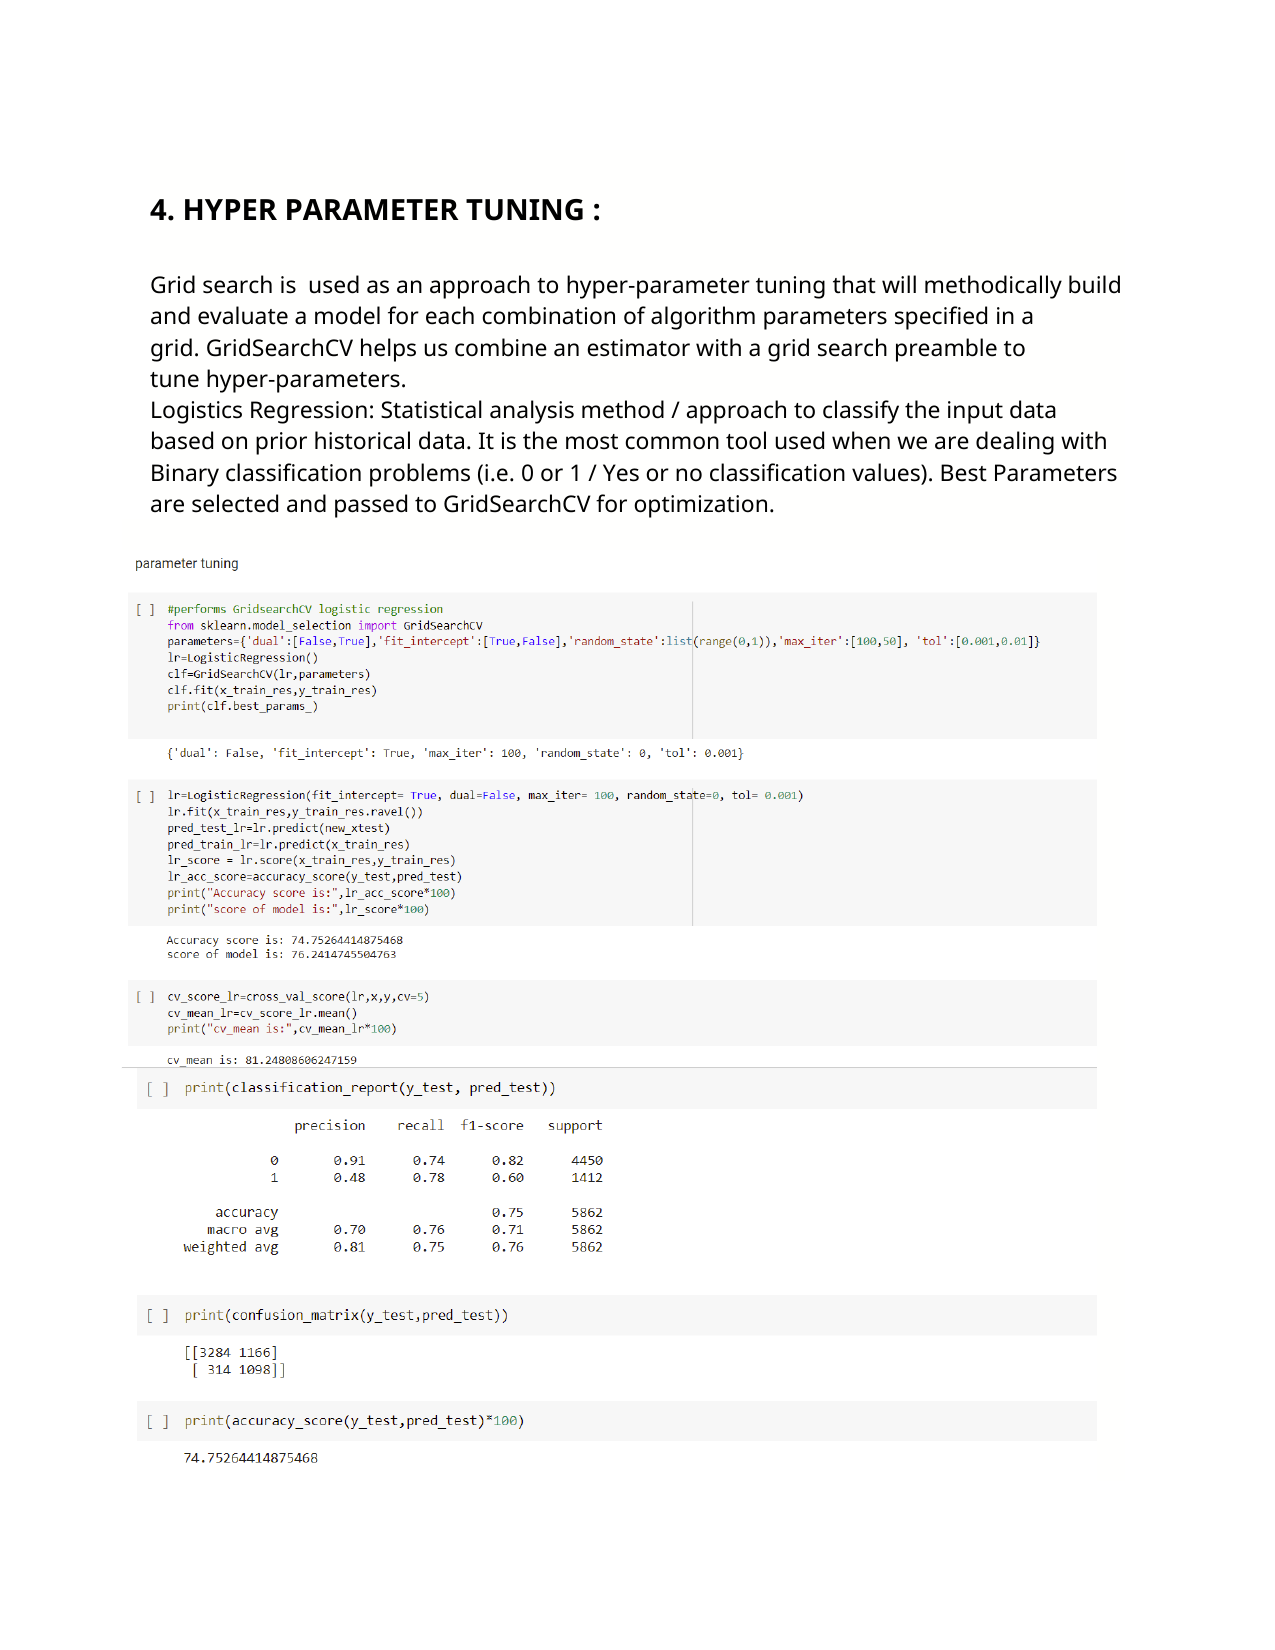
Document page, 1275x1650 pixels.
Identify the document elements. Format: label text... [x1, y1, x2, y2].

text 4. HYPER PARAMETER TUNING : [150, 190, 1125, 229]
picture [121, 550, 1097, 1481]
text Logistics Regression: Statistical analysis method / approach to classify the input data based on prior historical data. It is the most common tool used when we are dealing with Binary classification problems (i.e. 0 or 1 / Yes or no classification values). Best Parameters are selected and passed to GridSearchCV for optimization. [150, 394, 1125, 519]
text Grid search is used as an approach to hyper-parameter tuning that will methodically build and evaluate a model for each combination of algorithm parameters specified in a grid. GridSearchCV helps us combine an estimator with a grid search preamble to tune hyper-parameters. [150, 269, 1125, 394]
